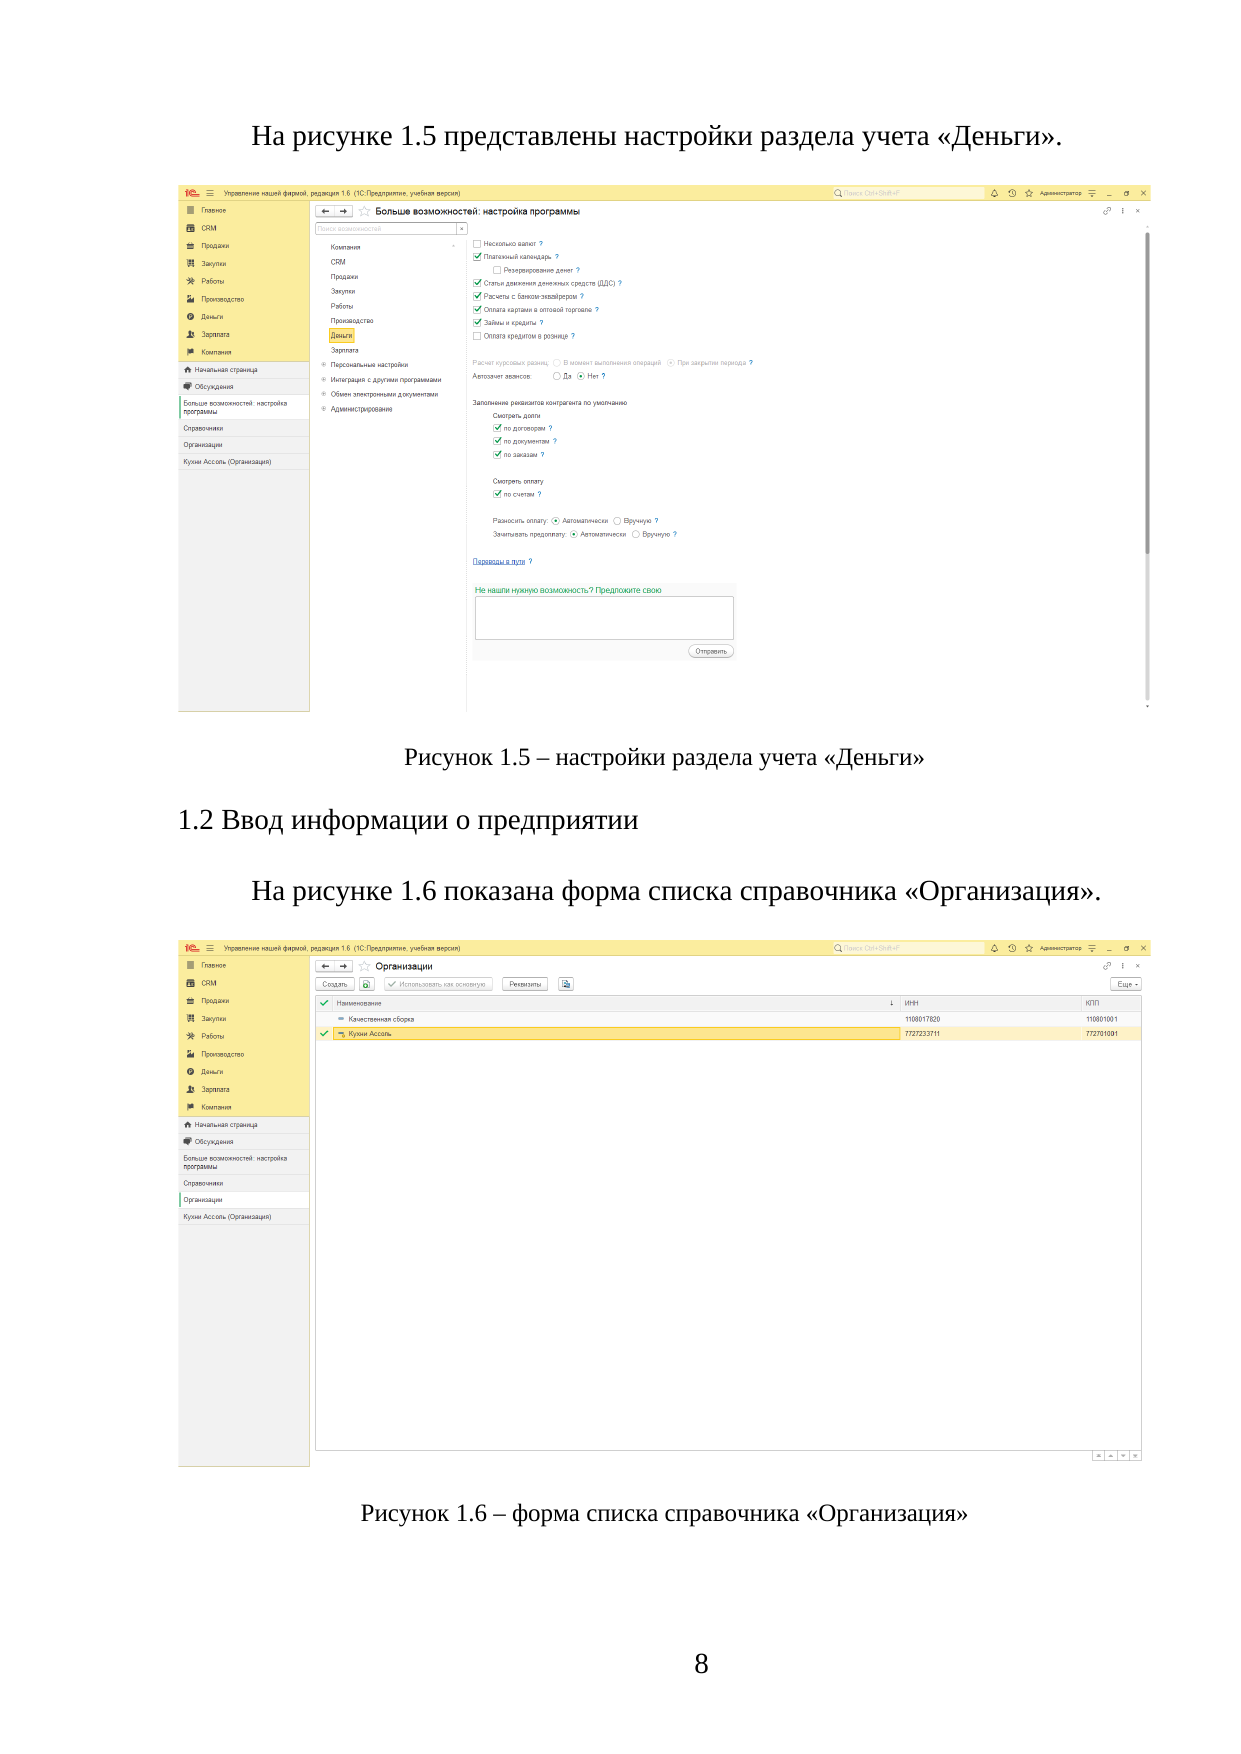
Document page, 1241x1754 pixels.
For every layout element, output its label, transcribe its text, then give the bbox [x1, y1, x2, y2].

subtitle 1.2 Ввод информации о предприятии [177, 802, 1152, 836]
text Рисунок 1.6 – форма списка справочника «Организация» [177, 1498, 1152, 1526]
text На рисунке 1.5 представлены настройки раздела учета «Деньги». [177, 118, 1152, 152]
picture [178, 185, 1151, 712]
picture [178, 940, 1151, 1467]
text Рисунок 1.5 – настройки раздела учета «Деньги» [177, 742, 1152, 771]
text На рисунке 1.6 показана форма списка справочника «Организация». [177, 873, 1152, 907]
